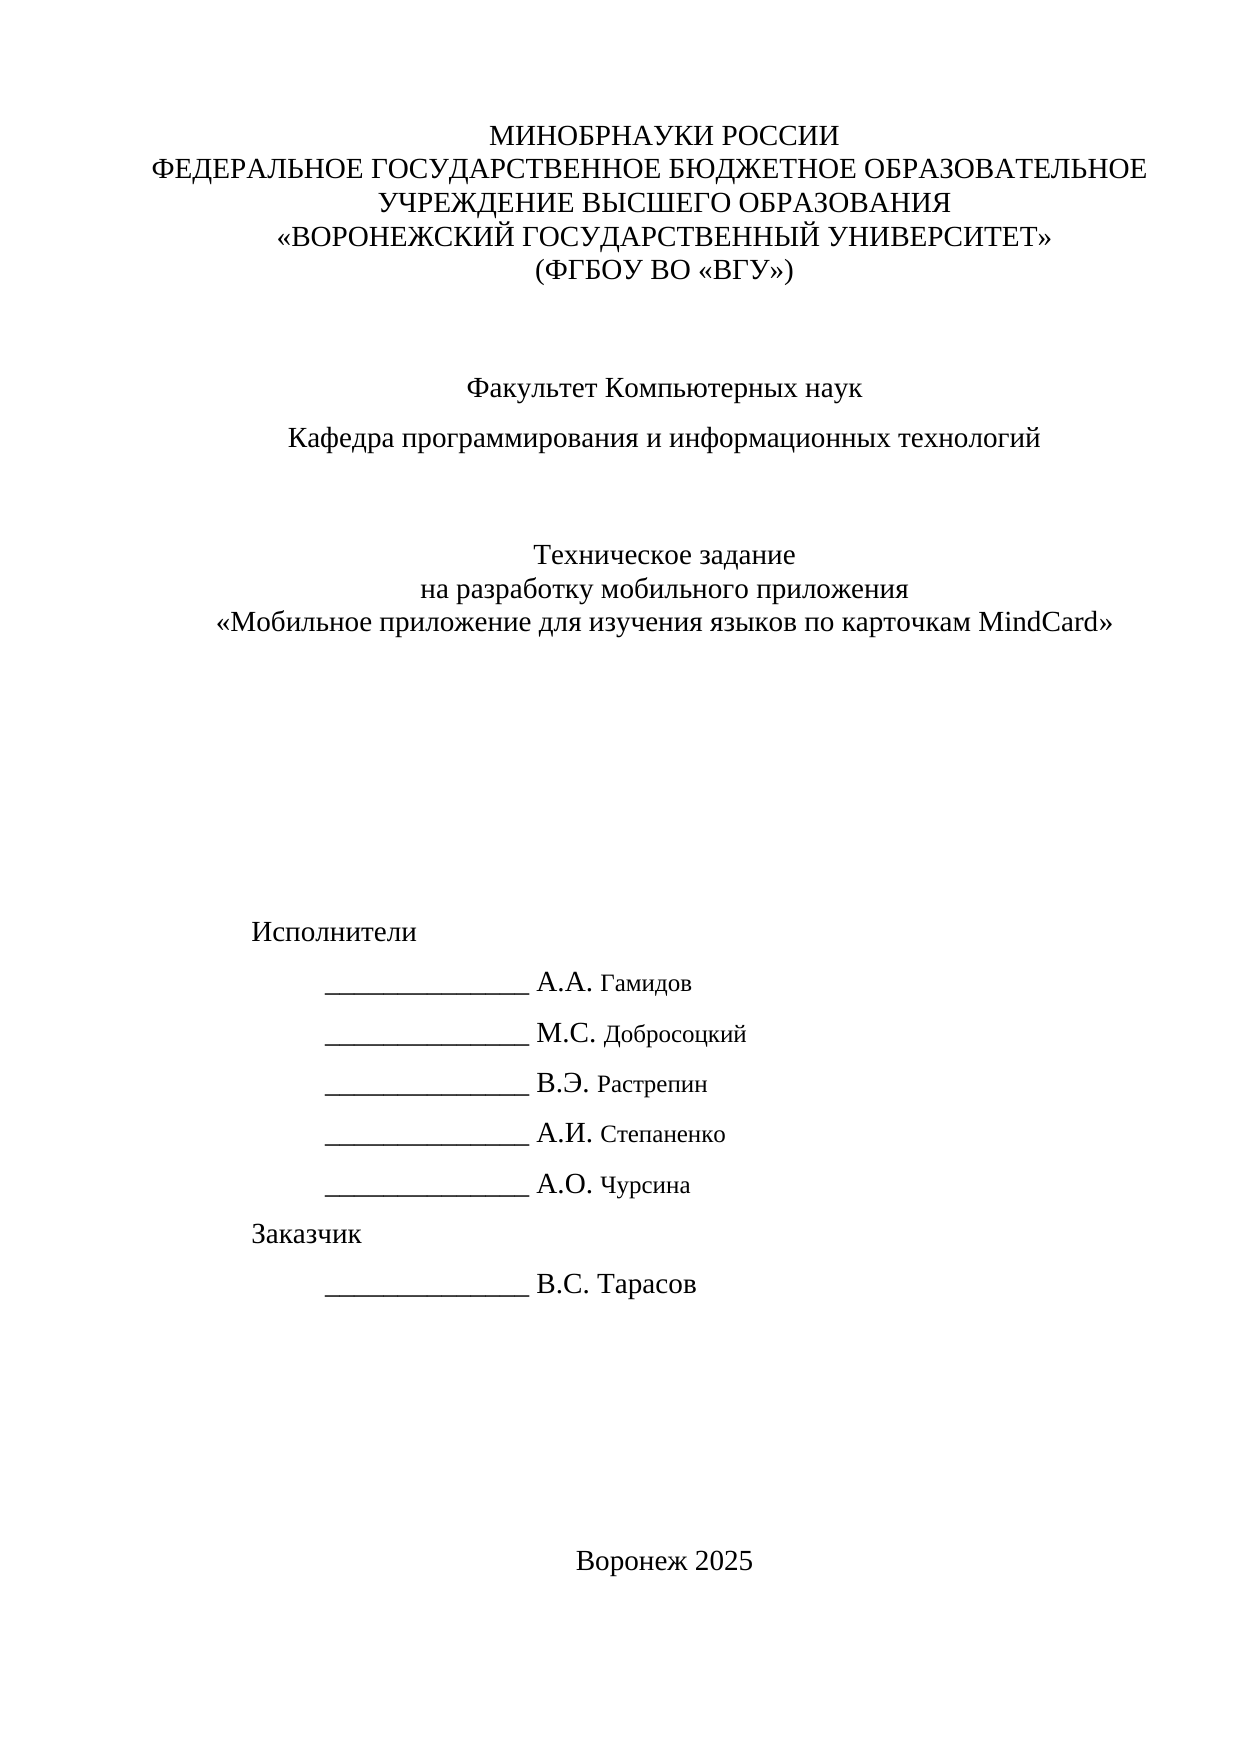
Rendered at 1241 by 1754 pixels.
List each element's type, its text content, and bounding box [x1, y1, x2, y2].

text ______________ М.С. Добросоцкий [251, 1015, 1152, 1048]
text УЧРЕЖДЕНИЕ ВЫСШЕГО ОБРАЗОВАНИЯ [177, 185, 1152, 219]
text Заказчик [177, 1216, 1152, 1250]
text ______________ А.О. Чурсина [251, 1166, 1152, 1199]
text ______________ А.И. Степаненко [251, 1116, 1152, 1149]
text (ФГБОУ ВО «ВГУ») [177, 252, 1152, 286]
text «Мобильное приложение для изучения языков по карточкам MindCard» [177, 604, 1152, 638]
text Воронеж 2025 [177, 1543, 1152, 1576]
text ______________ В.С. Тарасов [251, 1266, 1152, 1300]
text «ВОРОНЕЖСКИЙ ГОСУДАРСТВЕННЫЙ УНИВЕРСИТЕТ» [177, 219, 1152, 252]
text на разработку мобильного приложения [177, 571, 1152, 604]
text ______________ В.Э. Растрепин [251, 1065, 1152, 1099]
text ______________ А.А. Гамидов [251, 964, 1152, 998]
text ФЕДЕРАЛЬНОЕ ГОСУДАРСТВЕННОЕ БЮДЖЕТНОЕ ОБРАЗОВАТЕЛЬНОЕ [148, 152, 1152, 185]
text Факультет Компьютерных наук [177, 370, 1152, 403]
text МИНОБРНАУКИ РОССИИ [46, 118, 1152, 152]
text Кафедра программирования и информационных технологий [177, 420, 1152, 453]
text Исполнители [177, 914, 1152, 948]
text Техническое задание [177, 537, 1152, 571]
